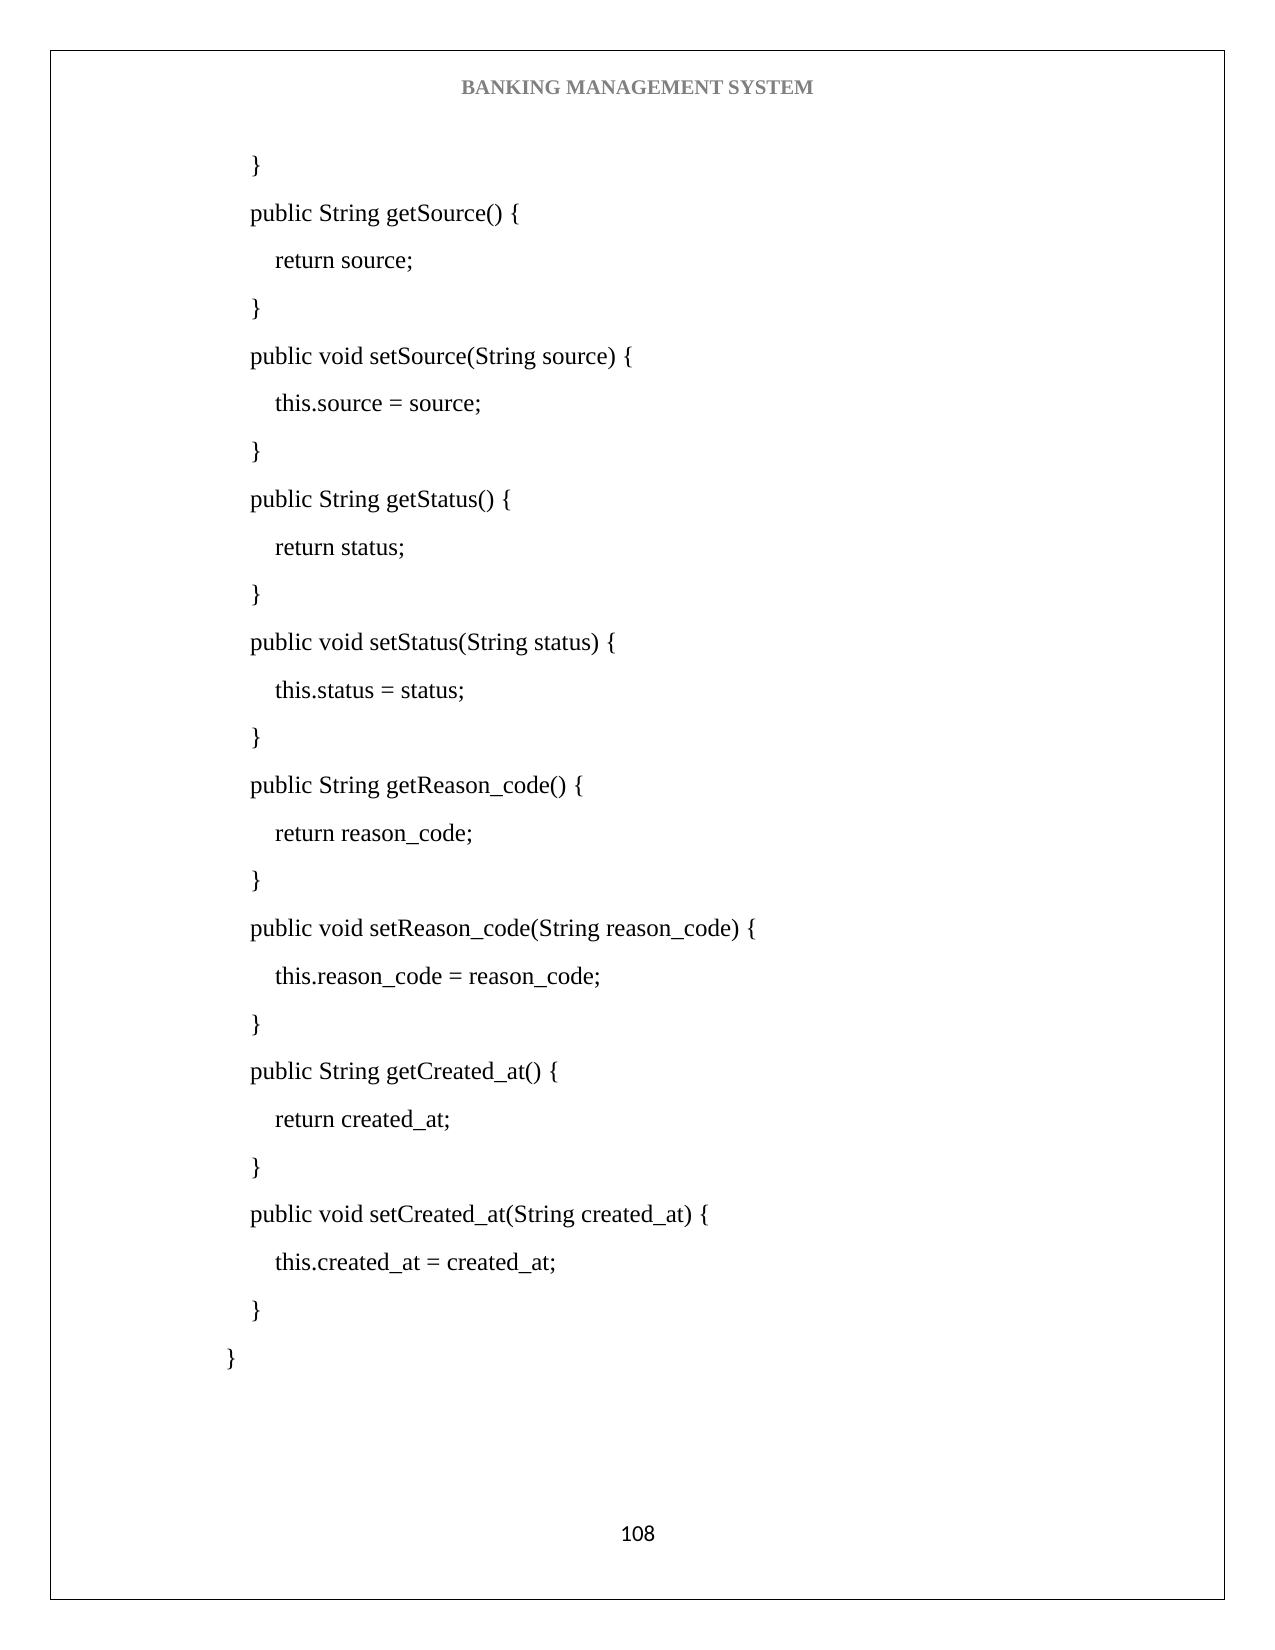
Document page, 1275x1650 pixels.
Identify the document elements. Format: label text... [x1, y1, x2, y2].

text } [225, 866, 1050, 894]
text return source; [225, 245, 1050, 274]
text public String getCreated_at() { [225, 1056, 1050, 1085]
text public void setReason_code(String reason_code) { [225, 913, 1050, 942]
text return reason_code; [225, 818, 1050, 847]
text public void setSource(String source) { [225, 341, 1050, 369]
text public void setCreated_at(String created_at) { [225, 1199, 1050, 1228]
text } [225, 1343, 1050, 1371]
text this.created_at = created_at; [225, 1247, 1050, 1276]
text } [225, 150, 1050, 179]
text } [225, 1152, 1050, 1181]
text } [225, 436, 1050, 465]
text } [225, 579, 1050, 608]
text return created_at; [225, 1104, 1050, 1133]
text public String getReason_code() { [225, 770, 1050, 799]
text return status; [225, 532, 1050, 560]
text this.reason_code = reason_code; [225, 961, 1050, 990]
text } [225, 293, 1050, 322]
text this.status = status; [225, 675, 1050, 703]
text } [225, 1295, 1050, 1324]
text public void setStatus(String status) { [225, 627, 1050, 656]
text this.source = source; [225, 388, 1050, 417]
text } [225, 1009, 1050, 1037]
text public String getStatus() { [225, 484, 1050, 513]
text public String getSource() { [225, 198, 1050, 226]
text } [225, 722, 1050, 751]
